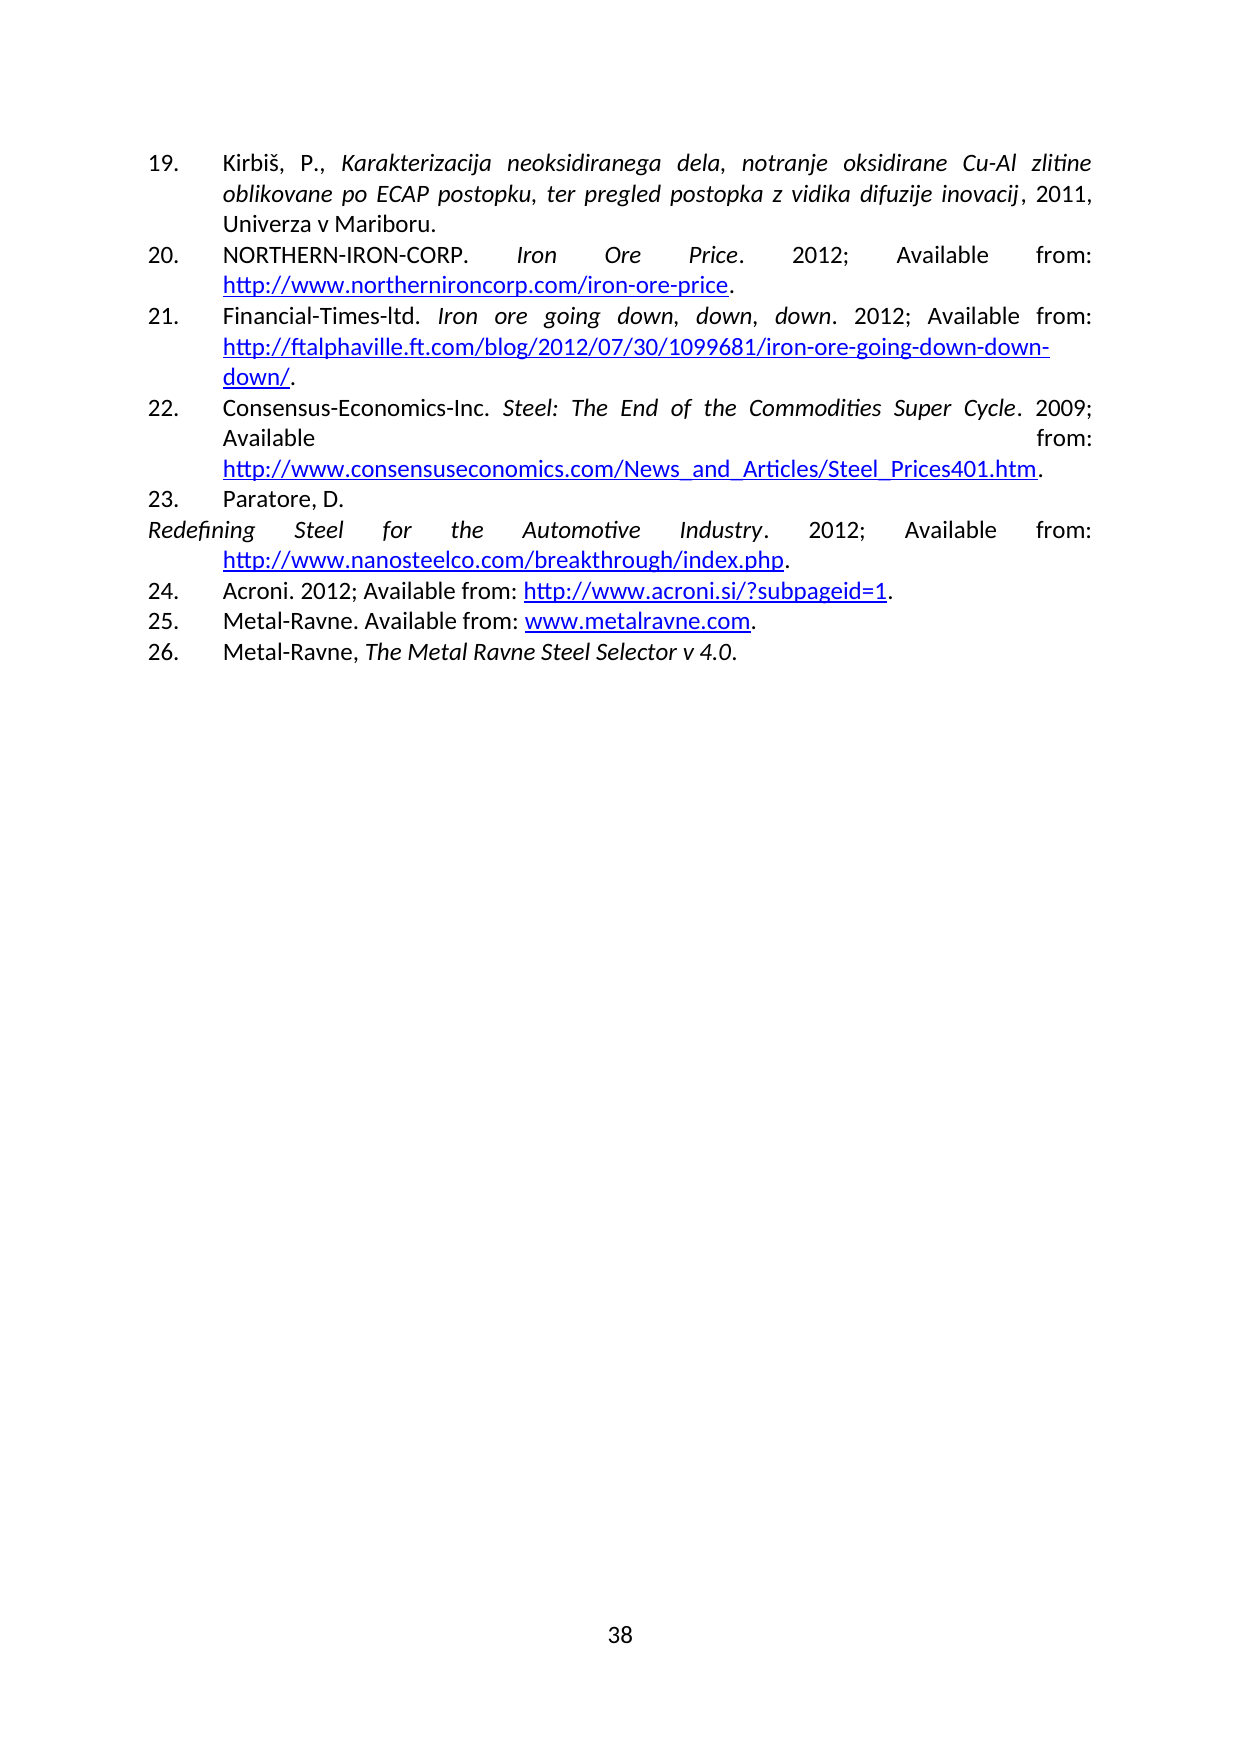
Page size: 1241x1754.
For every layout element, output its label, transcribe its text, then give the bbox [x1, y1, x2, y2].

text 25. Metal-Ravne. Available from: www.metalravne.com. [148, 605, 1093, 636]
text Redefining Steel for the Automotive Industry. 2012; Available from: http://www.nanosteelco.com/breakthrough/index.php. [148, 514, 1093, 575]
text 19. Kirbiš, P., Karakterizacija neoksidiranega dela, notranje oksidirane Cu-Al zlitine oblikovane po ECAP postopku, ter pregled postopka z vidika difuzije inovacij, 2011, Univerza v Mariboru. [148, 148, 1093, 239]
text 23. Paratore, D. [148, 483, 1093, 514]
text 24. Acroni. 2012; Available from: http://www.acroni.si/?subpageid=1. [148, 575, 1093, 605]
text 20. NORTHERN-IRON-CORP. Iron Ore Price. 2012; Available from: http://www.northernironcorp.com/iron-ore-price. [148, 239, 1093, 300]
text 21. Financial-Times-ltd. Iron ore going down, down, down. 2012; Available from: http://ftalphaville.ft.com/blog/2012/07/30/1099681/iron-ore-going-down-down-down/. [148, 300, 1093, 392]
text 22. Consensus-Economics-Inc. Steel: The End of the Commodities Super Cycle. 2009; Available from: http://www.consensuseconomics.com/News_and_Articles/Steel_Prices401.htm. [148, 392, 1093, 483]
text 26. Metal-Ravne, The Metal Ravne Steel Selector v 4.0. [148, 636, 1093, 666]
